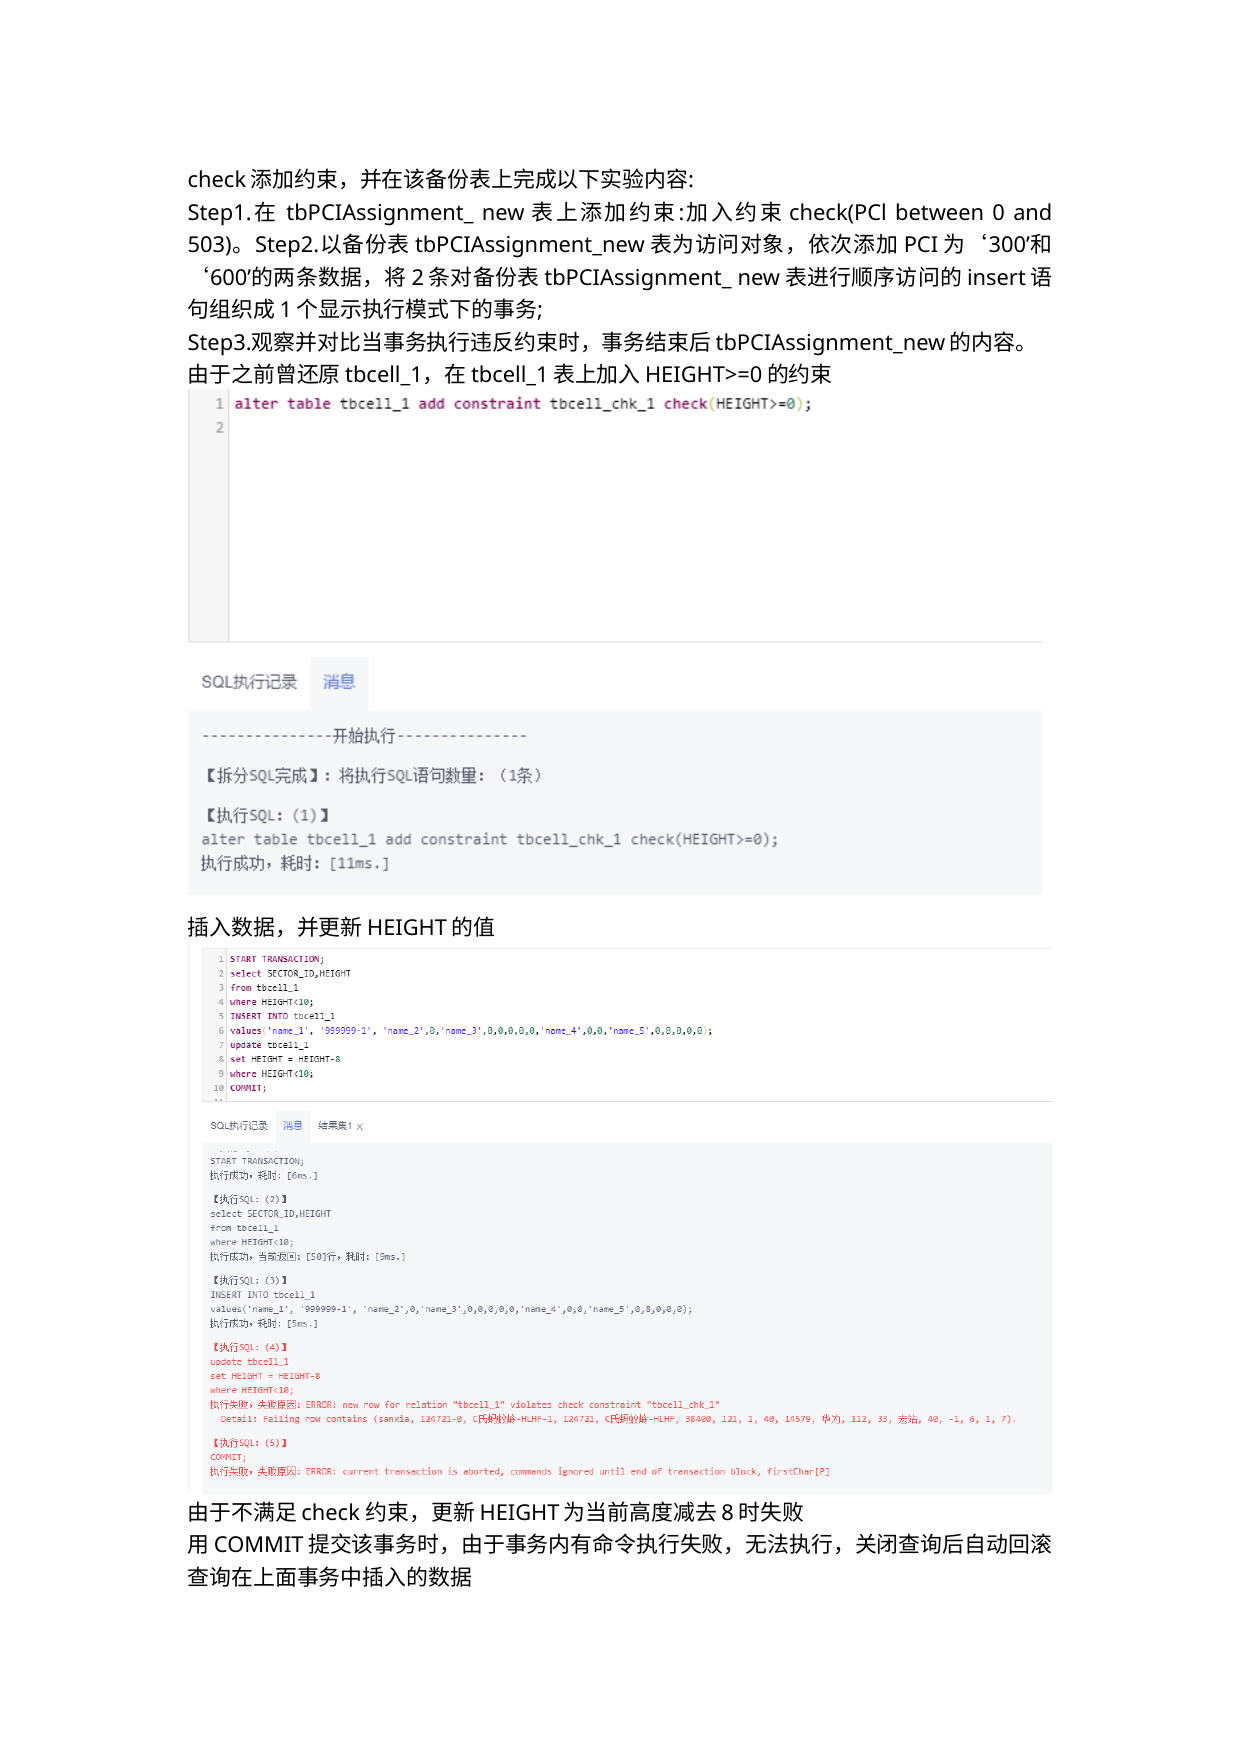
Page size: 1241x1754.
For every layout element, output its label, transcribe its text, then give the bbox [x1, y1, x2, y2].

text 由于之前曾还原tbcell_1，在tbcell_1表上加入HEIGHT>=0的约束 [187, 357, 1053, 389]
text 用COMMIT提交该事务时，由于事务内有命令执行失败，无法执行，关闭查询后自动回滚 [187, 1527, 1053, 1559]
text 查询在上面事务中插入的数据 [187, 1559, 1053, 1592]
text Step1.在 tbPCIAssignment_ new表上添加约束:加入约束check(PCl between 0 and 503)。Step2.以备份表tbPCIAssignment_new表为访问对象，依次添加PCI为‘300’和‘600’的两条数据，将2条对备份表tbPCIAssignment_ new表进行顺序访问的insert语句组织成1个显示执行模式下的事务; [187, 194, 1053, 324]
picture [187, 942, 1053, 1494]
picture [187, 389, 1043, 895]
text Step3.观察并对比当事务执行违反约束时，事务结束后tbPCIAssignment_new的内容。 [187, 324, 1053, 357]
text 由于不满足check 约束，更新HEIGHT为当前高度减去8时失败 [187, 1494, 1053, 1527]
text 插入数据，并更新HEIGHT的值 [187, 909, 1053, 942]
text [187, 162, 1053, 194]
